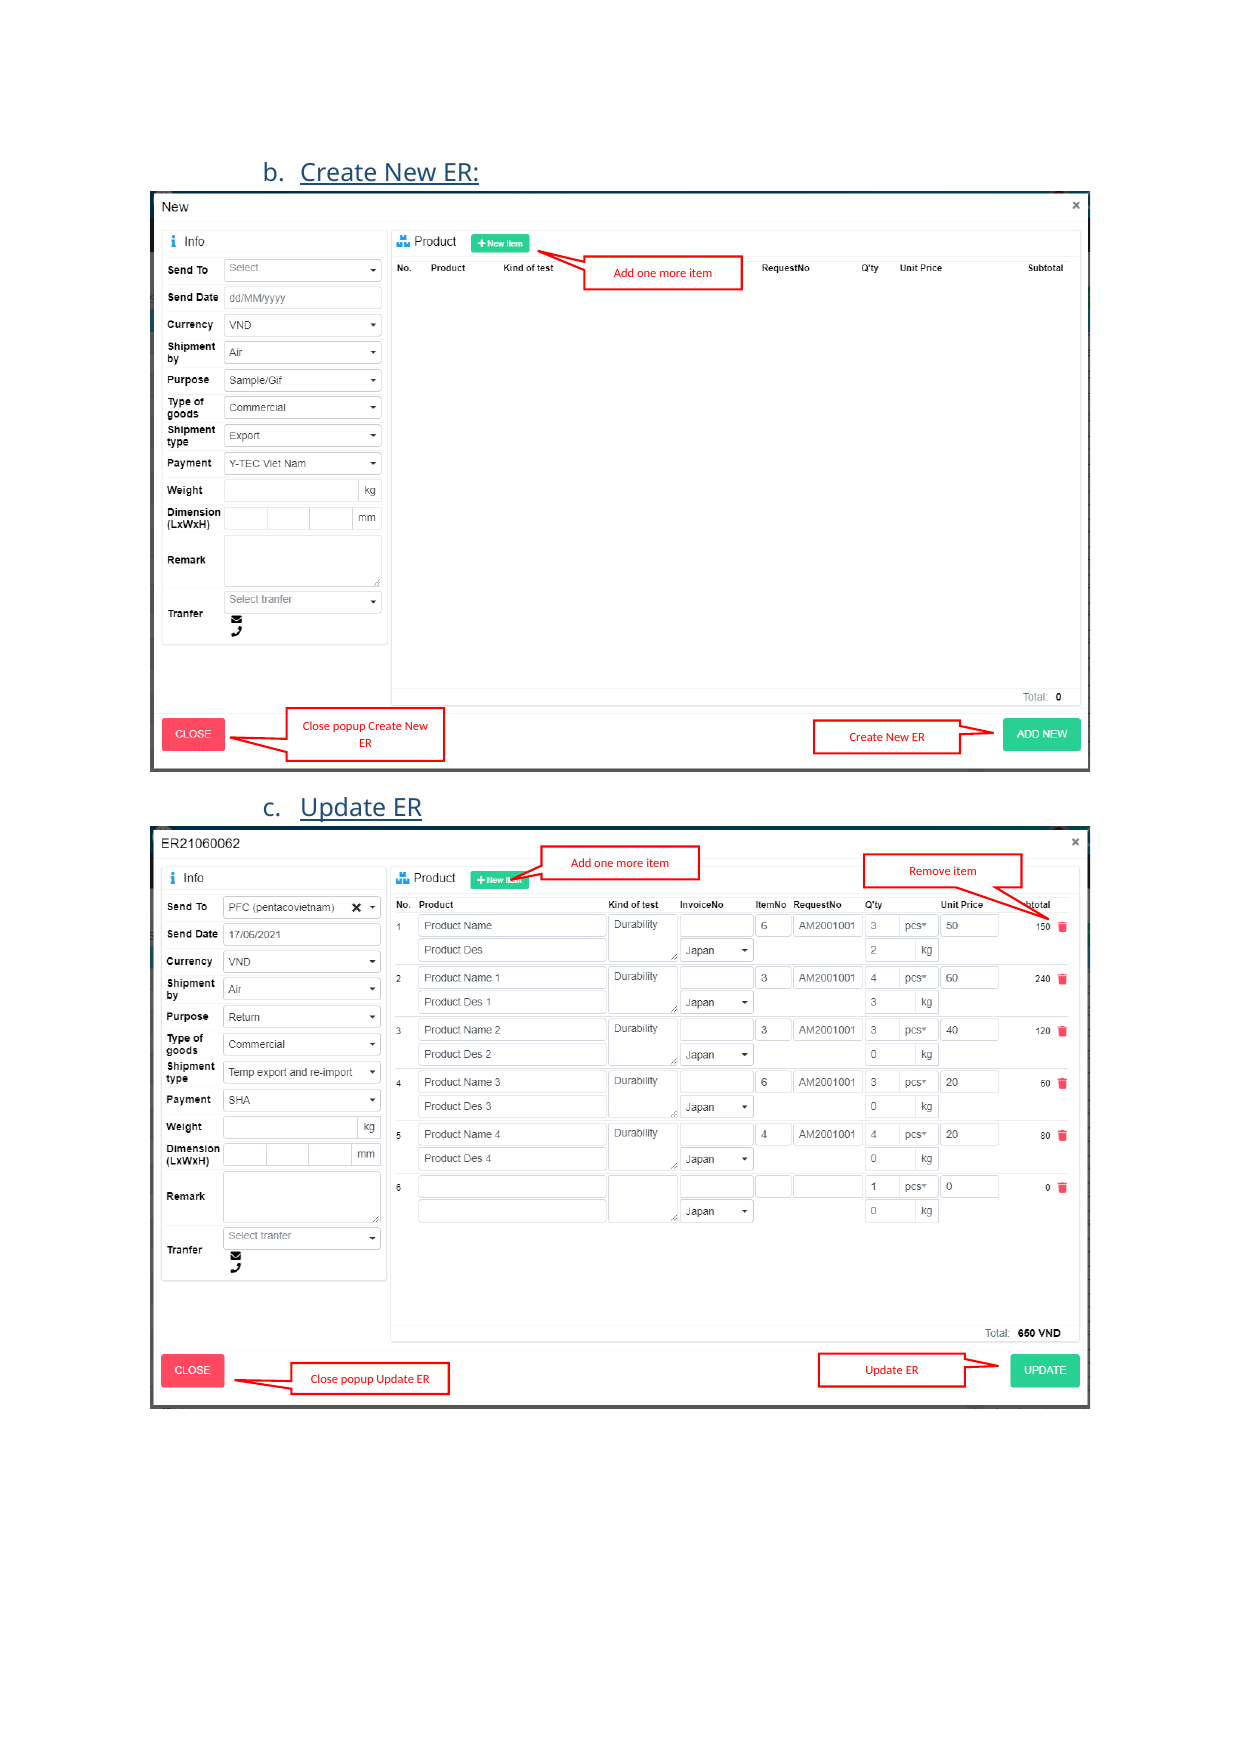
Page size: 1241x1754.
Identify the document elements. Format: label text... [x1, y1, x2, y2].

subtitle Update ER [262, 790, 1090, 824]
picture [150, 826, 1091, 1409]
picture [150, 191, 1091, 772]
subtitle Create New ER: [262, 154, 1090, 188]
